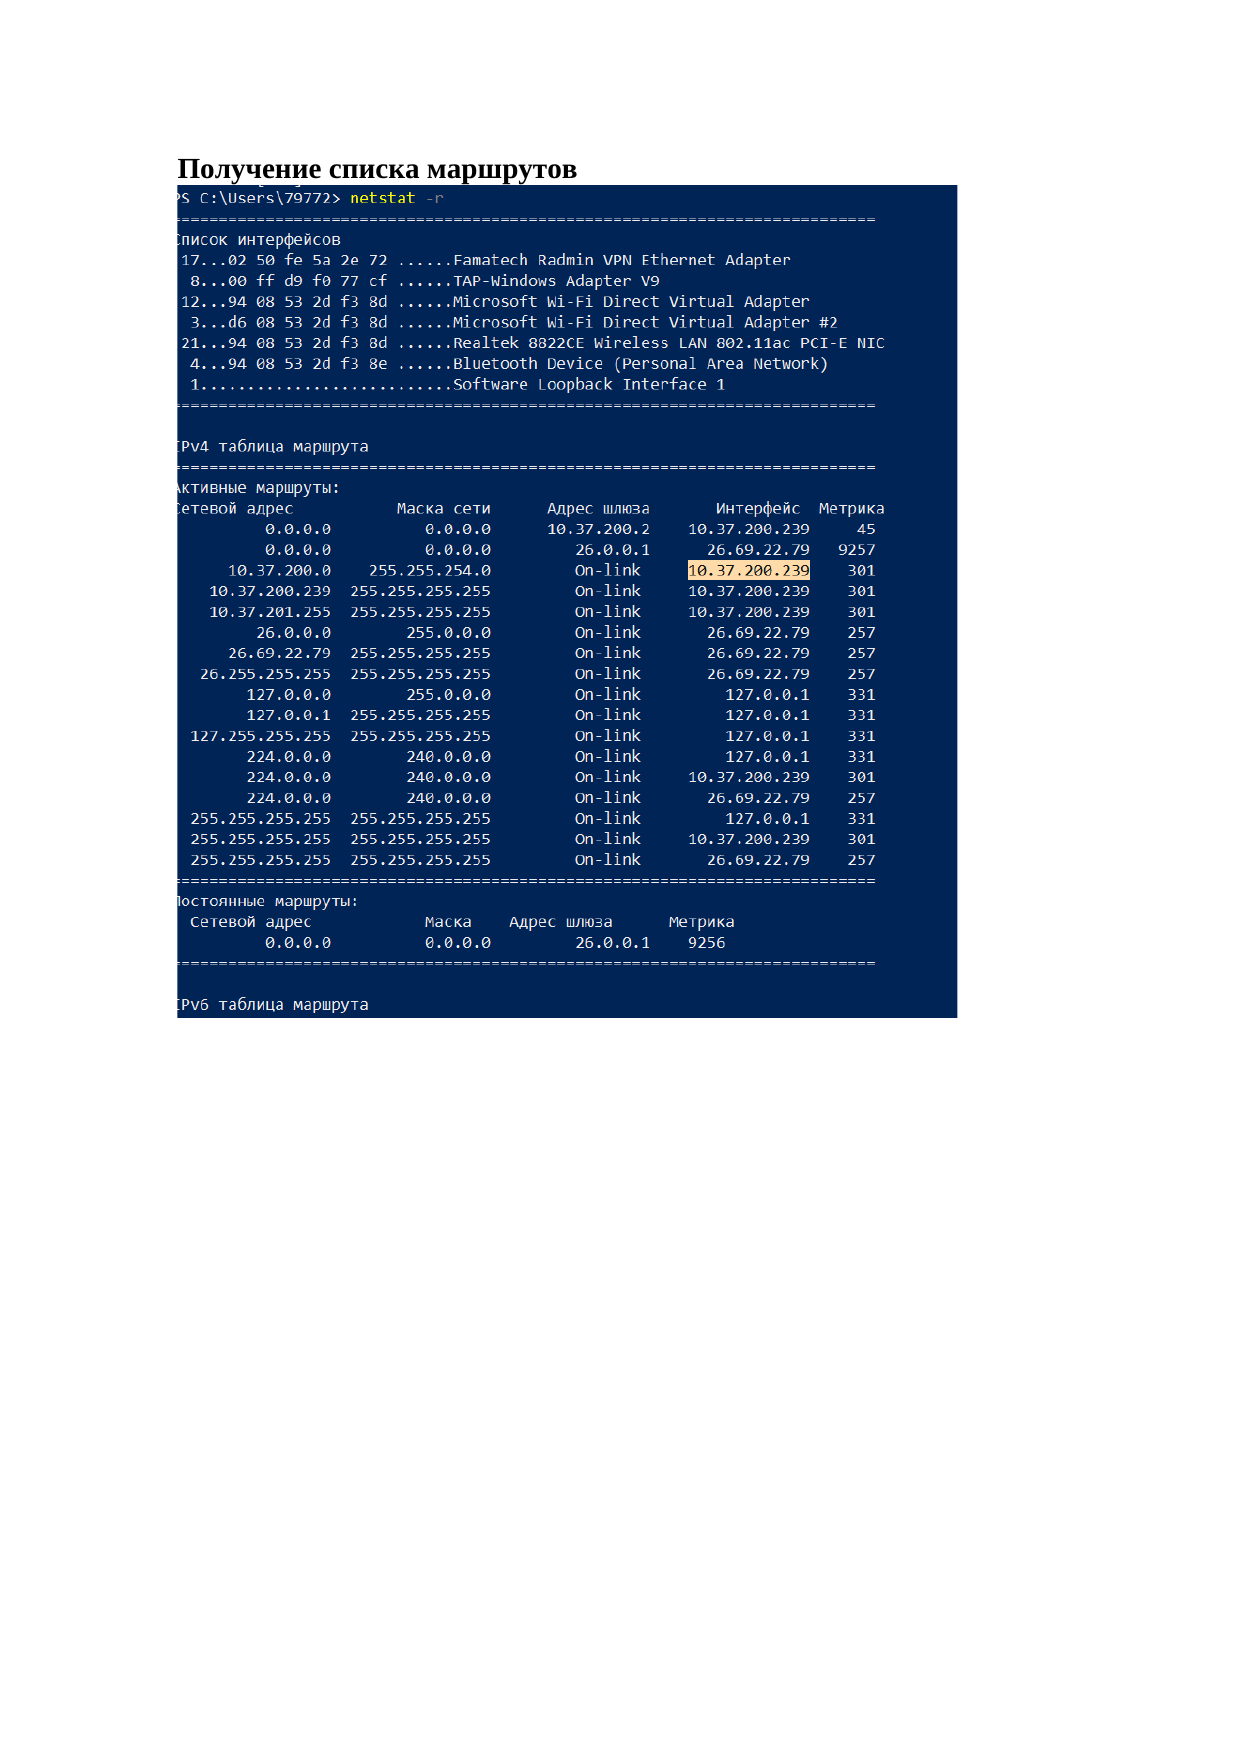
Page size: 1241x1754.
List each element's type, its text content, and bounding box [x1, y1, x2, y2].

picture [177, 185, 958, 1018]
text Получение списка маршрутов [177, 152, 1152, 185]
